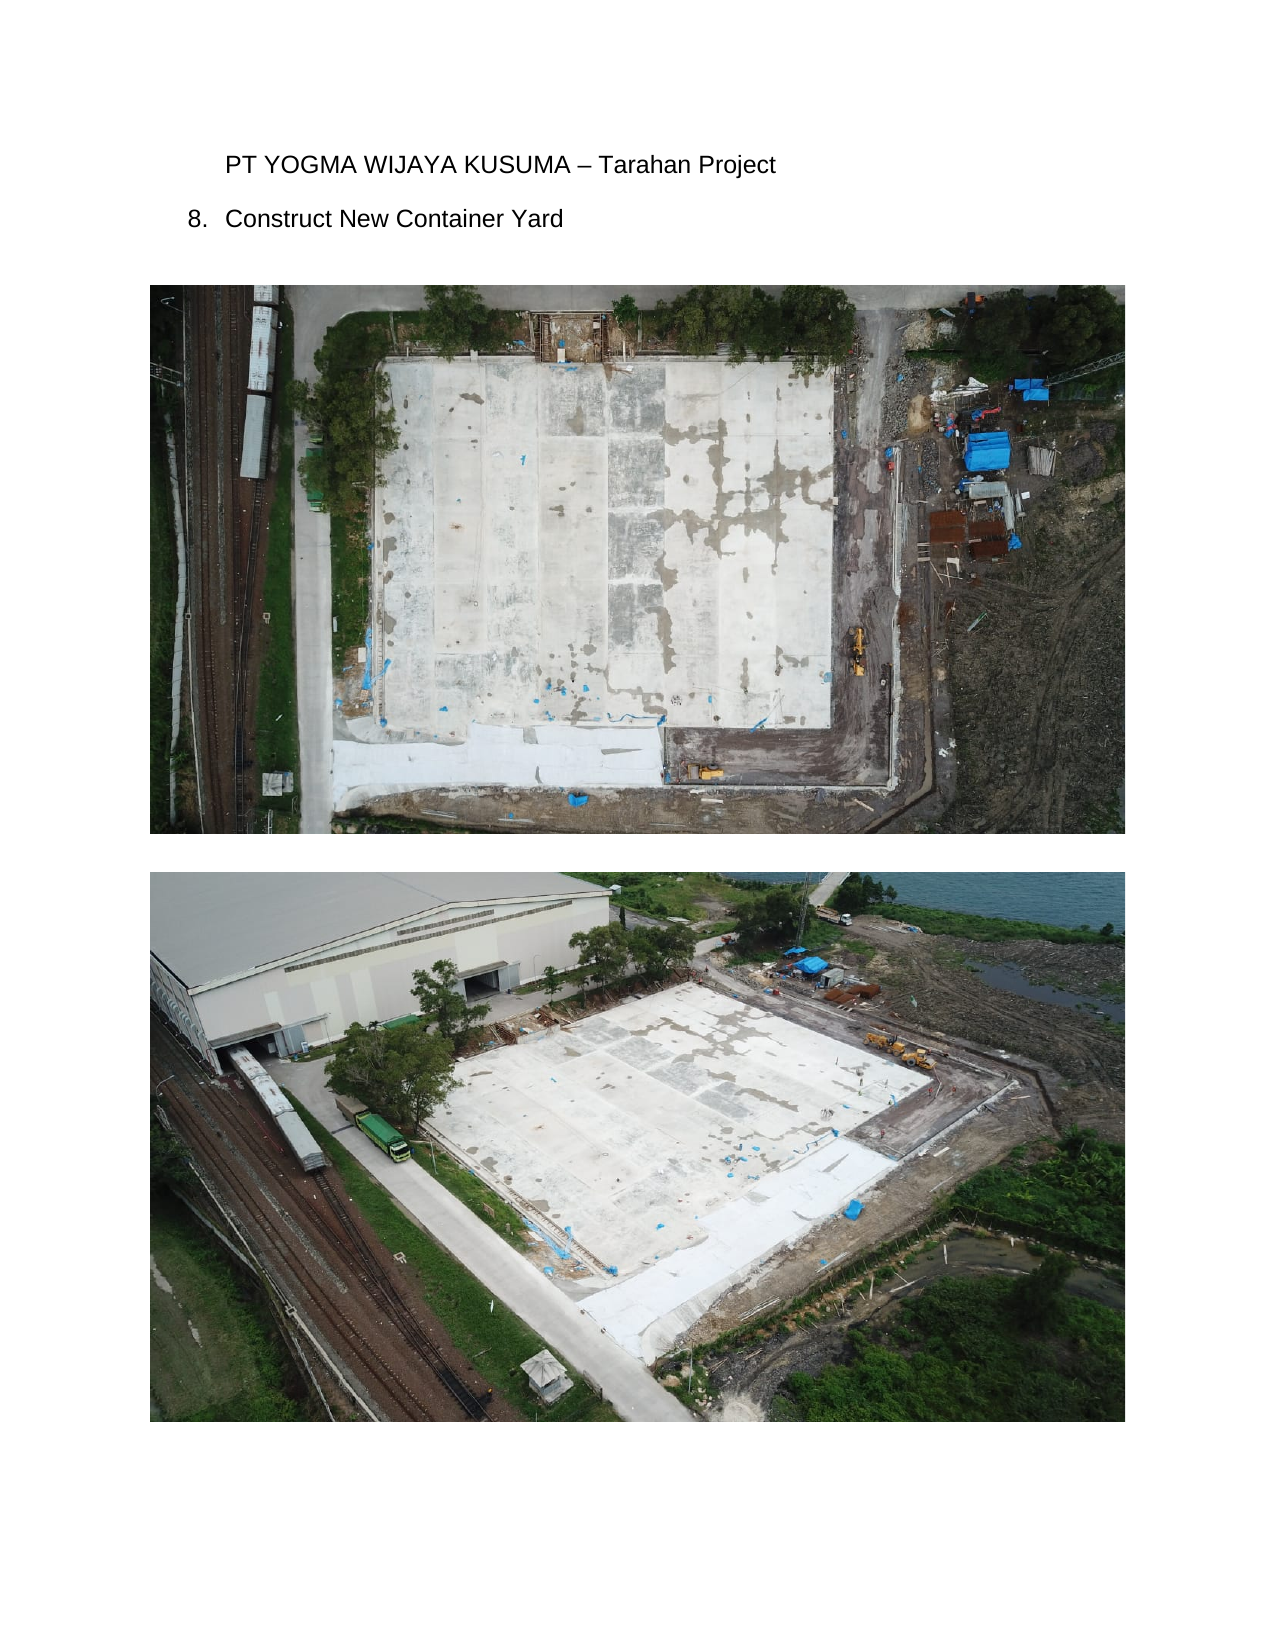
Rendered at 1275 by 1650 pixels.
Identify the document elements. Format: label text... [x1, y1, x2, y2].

picture [150, 285, 1125, 834]
list Construct New Container Yard [187, 204, 1125, 233]
text PT YOGMA WIJAYA KUSUMA – Tarahan Project [225, 150, 1125, 179]
picture [150, 872, 1125, 1422]
